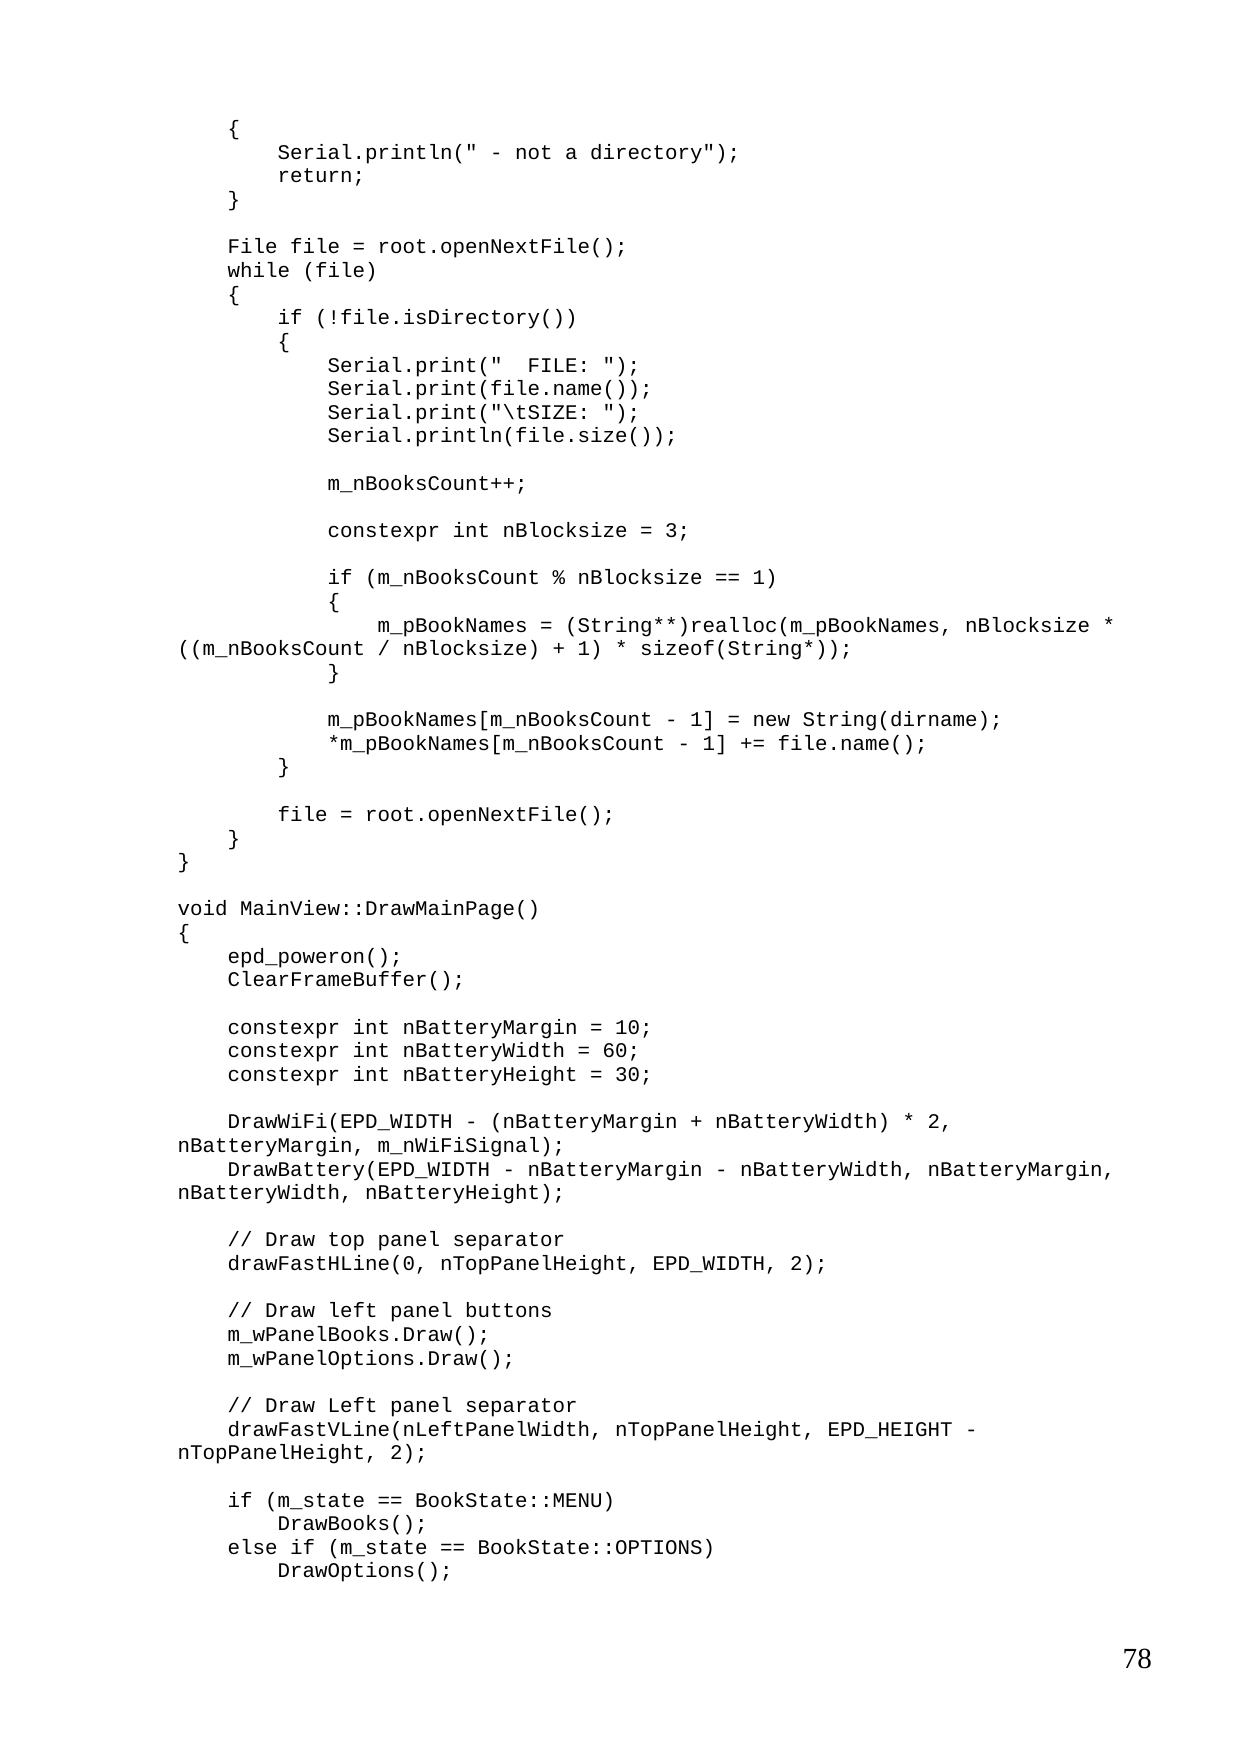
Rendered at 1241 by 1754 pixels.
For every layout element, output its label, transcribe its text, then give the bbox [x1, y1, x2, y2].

text drawFastVLine(nLeftPanelWidth, nTopPanelHeight, EPD_HEIGHT - nTopPanelHeight, 2); [177, 1419, 1152, 1466]
text m_pBookNames = (String**)realloc(m_pBookNames, nBlocksize * ((m_nBooksCount / nBlocksize) + 1) * sizeof(String*)); [177, 615, 1152, 662]
text DrawBattery(EPD_WIDTH - nBatteryMargin - nBatteryWidth, nBatteryMargin, nBatteryWidth, nBatteryHeight); [177, 1158, 1152, 1206]
text Serial.println(" - not a directory"); [177, 142, 1152, 165]
text while (file) [177, 260, 1152, 284]
text { [177, 922, 1152, 946]
text m_pBookNames[m_nBooksCount - 1] = new String(dirname); [177, 709, 1152, 733]
text constexpr int nBatteryHeight = 30; [177, 1064, 1152, 1088]
text File file = root.openNextFile(); [177, 236, 1152, 260]
text // Draw top panel separator [177, 1229, 1152, 1253]
text { [177, 591, 1152, 615]
text constexpr int nBlocksize = 3; [177, 520, 1152, 544]
text } [177, 189, 1152, 213]
text if (!file.isDirectory()) [177, 307, 1152, 331]
text // Draw left panel buttons [177, 1300, 1152, 1324]
text drawFastHLine(0, nTopPanelHeight, EPD_WIDTH, 2); [177, 1253, 1152, 1277]
text m_wPanelBooks.Draw(); [177, 1324, 1152, 1348]
text { [177, 118, 1152, 142]
text *m_pBookNames[m_nBooksCount - 1] += file.name(); [177, 733, 1152, 757]
text if (m_state == BookState::MENU) [177, 1489, 1152, 1513]
text m_wPanelOptions.Draw(); [177, 1348, 1152, 1371]
text if (m_nBooksCount % nBlocksize == 1) [177, 567, 1152, 591]
text constexpr int nBatteryMargin = 10; [177, 1017, 1152, 1040]
text else if (m_state == BookState::OPTIONS) [177, 1537, 1152, 1561]
text } [177, 851, 1152, 875]
text DrawWiFi(EPD_WIDTH - (nBatteryMargin + nBatteryWidth) * 2, nBatteryMargin, m_nWiFiSignal); [177, 1111, 1152, 1158]
text file = root.openNextFile(); [177, 804, 1152, 827]
text epd_poweron(); [177, 946, 1152, 969]
text DrawBooks(); [177, 1513, 1152, 1537]
text } [177, 757, 1152, 780]
text } [177, 662, 1152, 686]
text constexpr int nBatteryWidth = 60; [177, 1040, 1152, 1064]
text Serial.print(file.name()); [177, 378, 1152, 402]
text DrawOptions(); [177, 1561, 1152, 1584]
text Serial.println(file.size()); [177, 426, 1152, 449]
text { [177, 284, 1152, 307]
text } [177, 827, 1152, 851]
text Serial.print(" FILE: "); [177, 354, 1152, 378]
text Serial.print("\tSIZE: "); [177, 402, 1152, 426]
text m_nBooksCount++; [177, 473, 1152, 496]
text return; [177, 165, 1152, 189]
text void MainView::DrawMainPage() [177, 898, 1152, 922]
text ClearFrameBuffer(); [177, 969, 1152, 993]
text // Draw Left panel separator [177, 1395, 1152, 1419]
text { [177, 331, 1152, 354]
